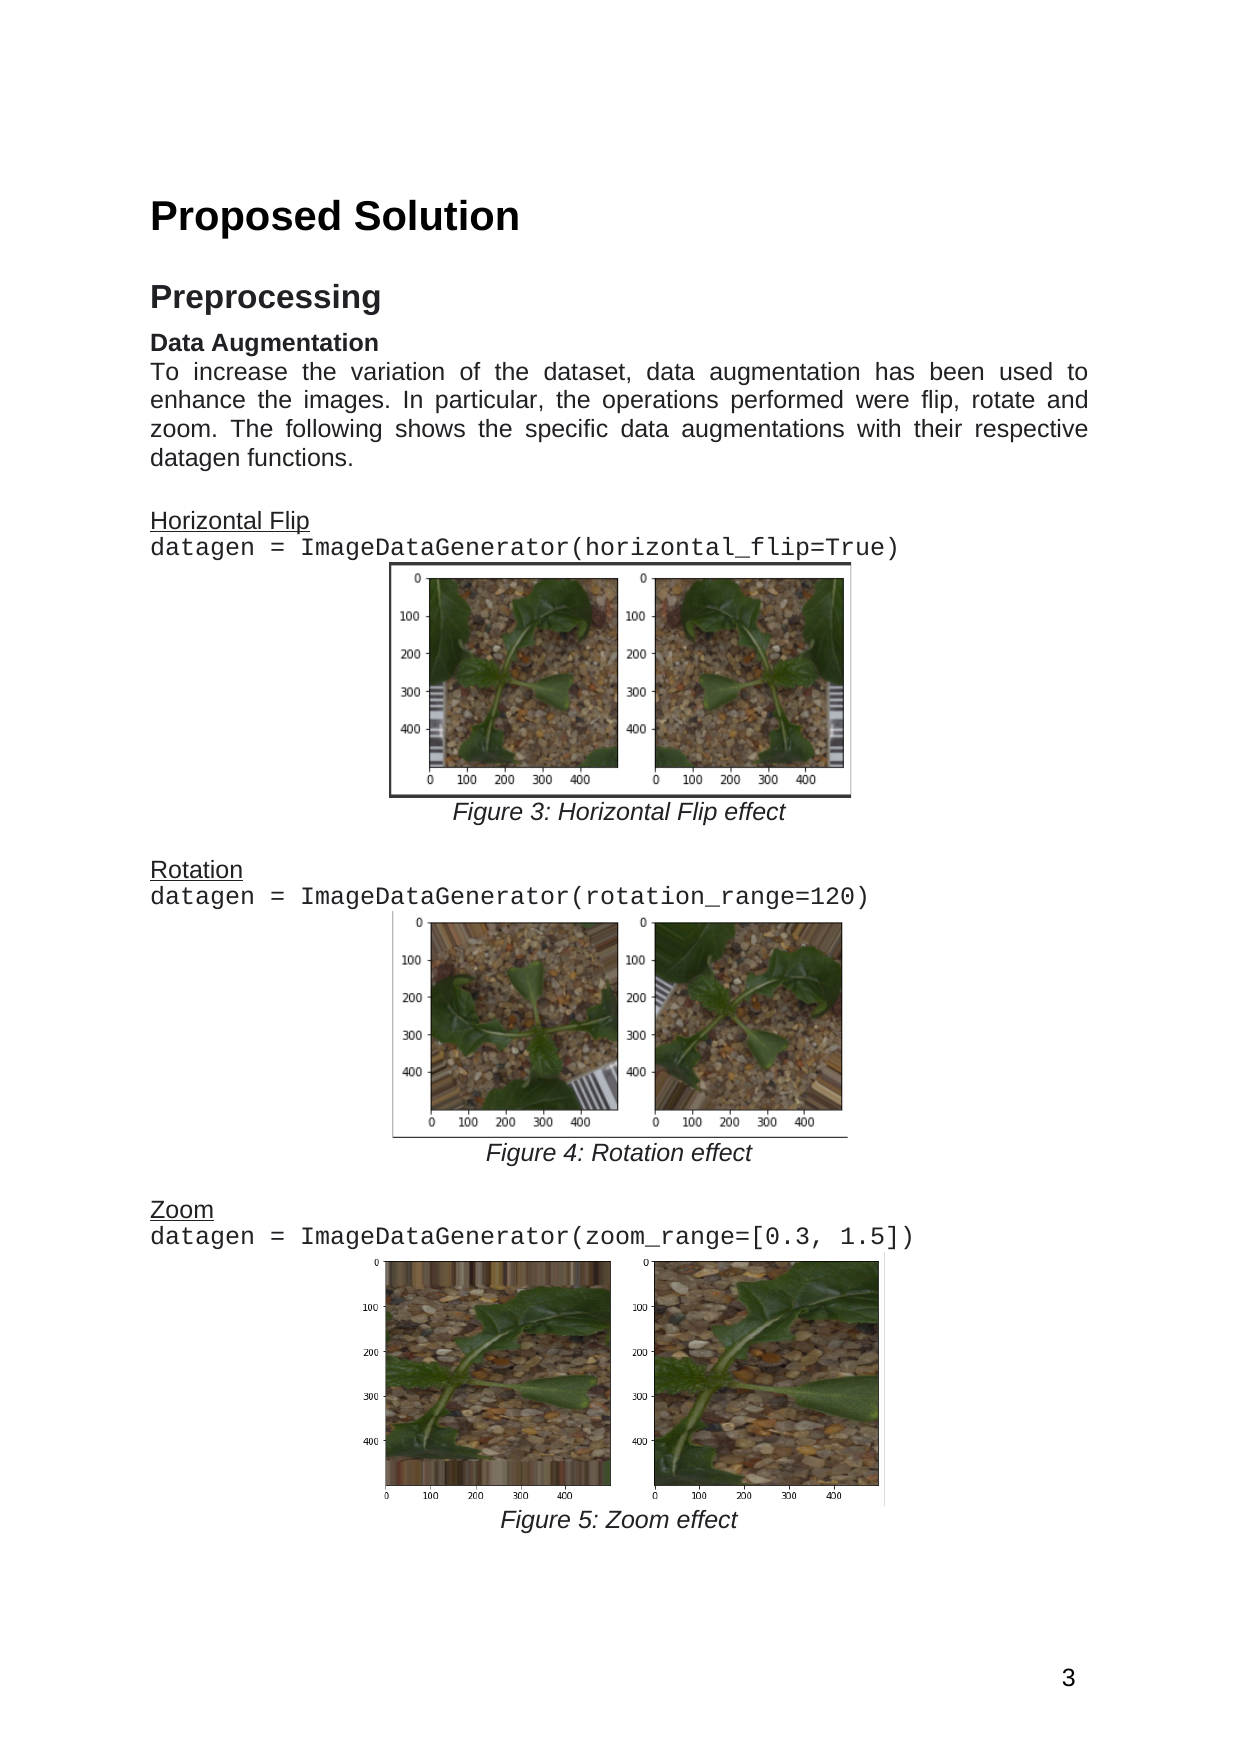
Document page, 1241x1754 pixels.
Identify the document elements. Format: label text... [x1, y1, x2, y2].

text datagen = ImageDataGenerator(horizontal_flip=True) [150, 534, 1090, 563]
text Data Augmentation [150, 328, 1090, 357]
picture [356, 1252, 885, 1506]
text Rotation [150, 855, 1090, 883]
picture [389, 562, 852, 798]
text Zoom [150, 1195, 1090, 1224]
text Figure 3: Horizontal Flip effect [150, 797, 1090, 826]
subtitle Proposed Solution [150, 192, 1090, 239]
subtitle Preprocessing [150, 277, 1090, 316]
text datagen = ImageDataGenerator(zoom_range=[0.3, 1.5]) [150, 1224, 1090, 1252]
text datagen = ImageDataGenerator(rotation_range=120) [150, 883, 1090, 912]
text To increase the variation of the dataset, data augmentation has been used to enhance the images. In particular, the operations performed were flip, rotate and zoom. The following shows the specific data augmentations with their respective datagen functions. [150, 357, 1090, 472]
text Horizontal Flip [150, 506, 1090, 534]
picture [392, 911, 848, 1138]
text Figure 4: Rotation effect [150, 1138, 1090, 1166]
text Figure 5: Zoom effect [150, 1505, 1090, 1534]
